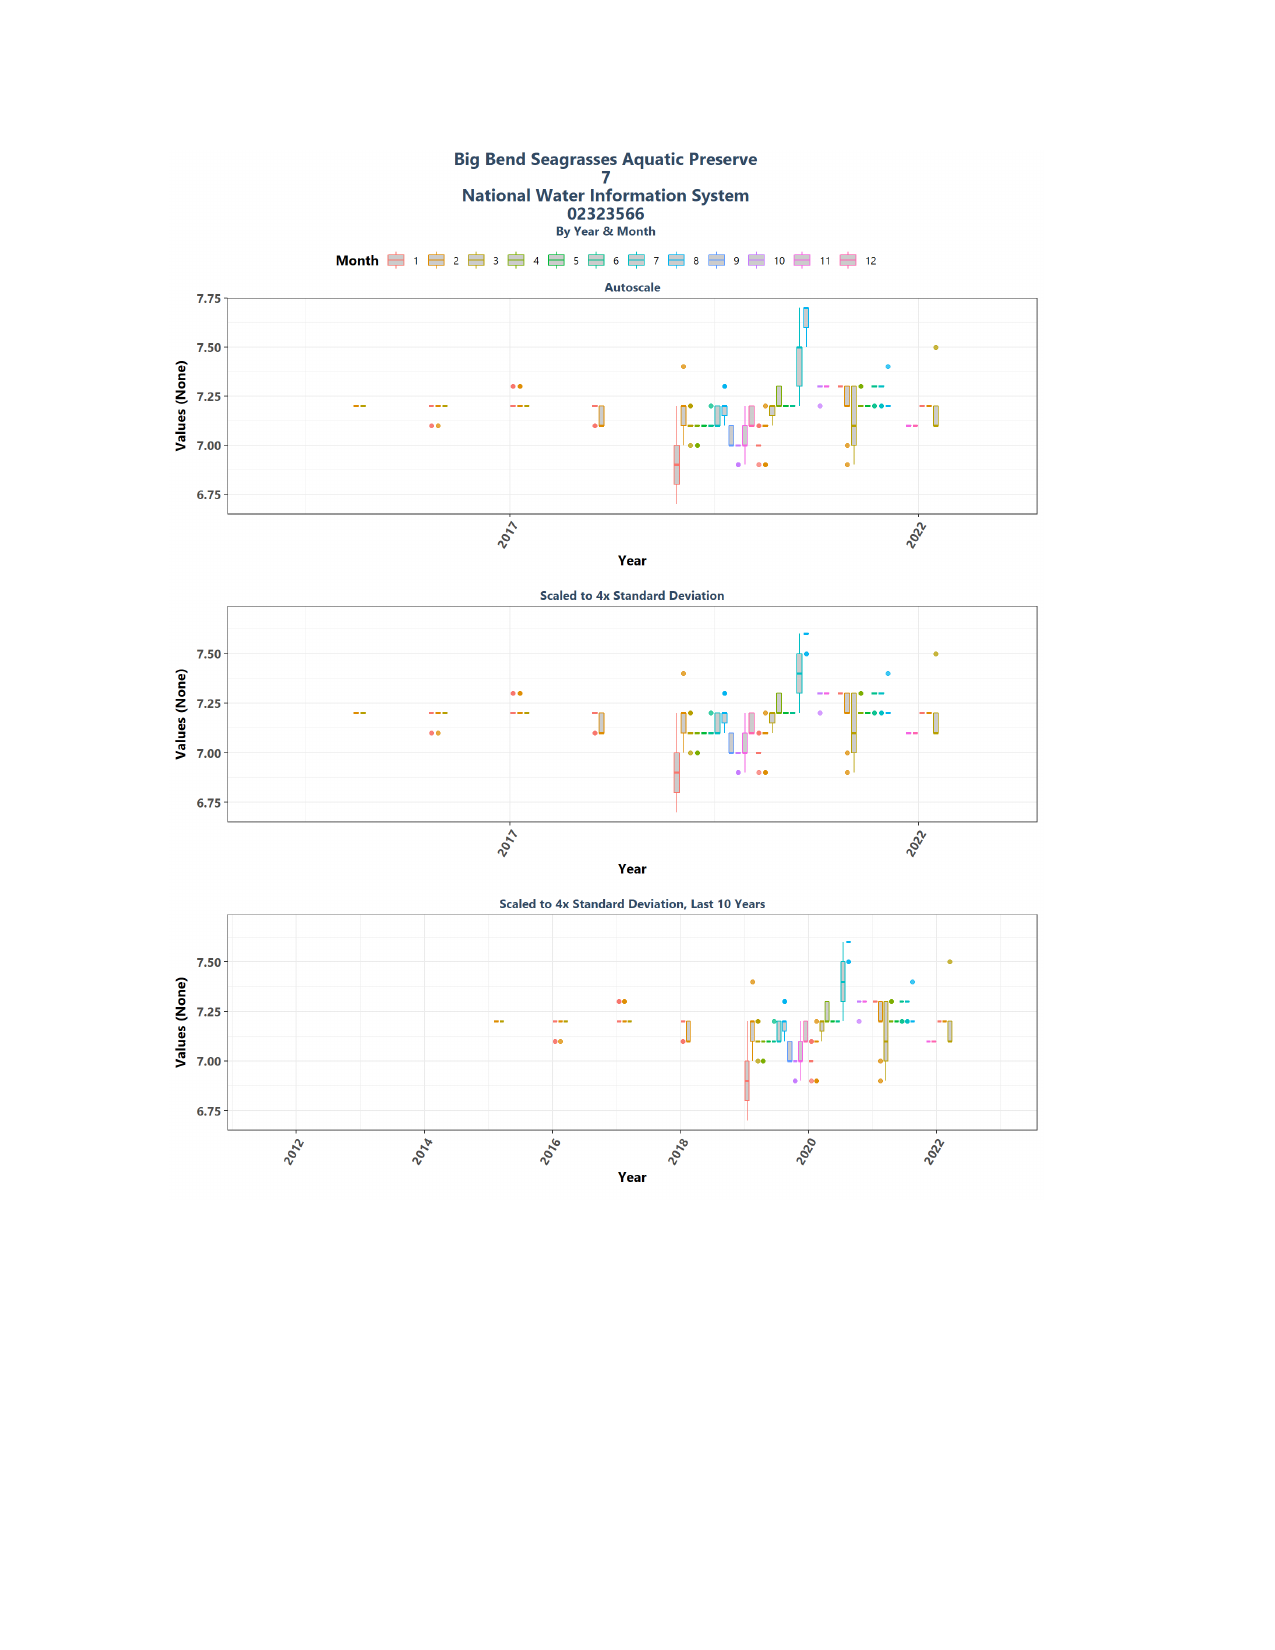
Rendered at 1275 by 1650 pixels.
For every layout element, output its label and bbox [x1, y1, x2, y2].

picture [168, 150, 1044, 1200]
